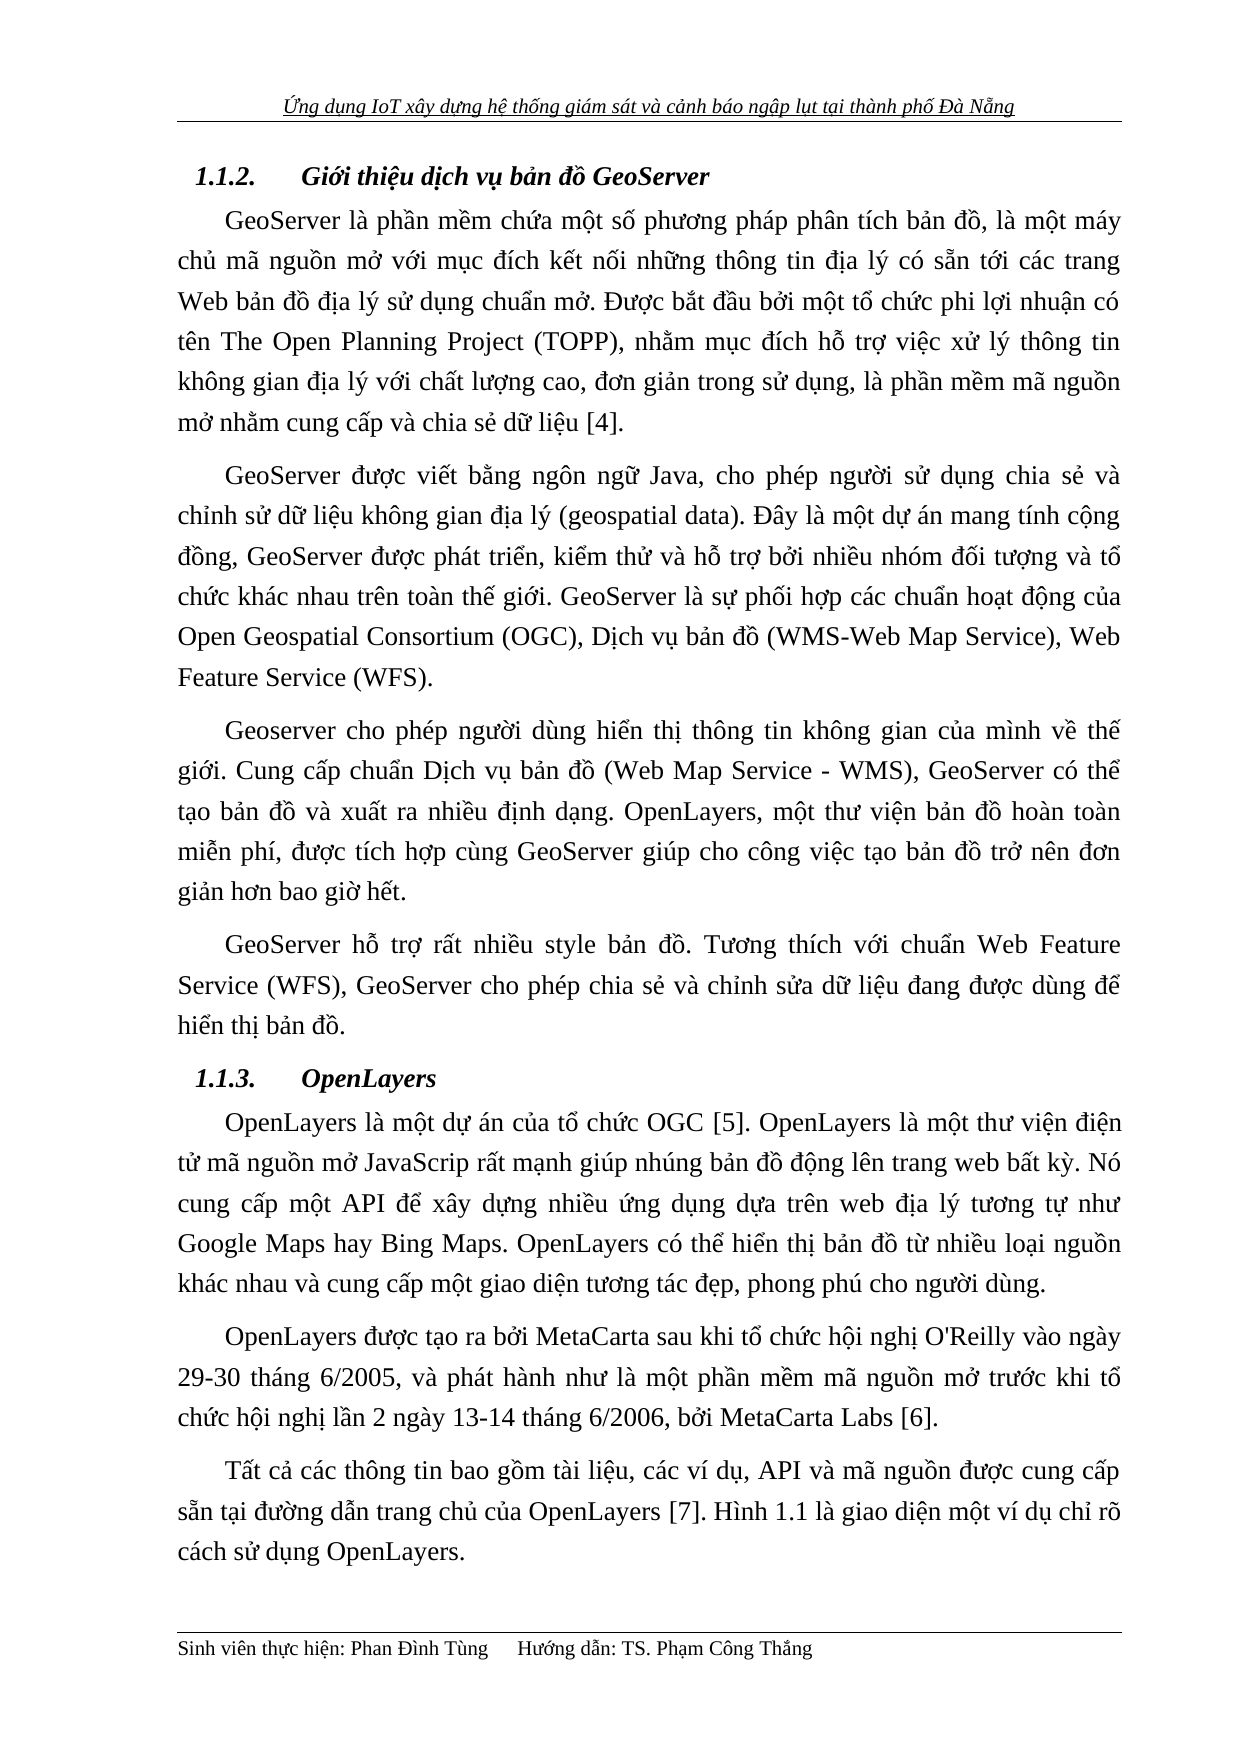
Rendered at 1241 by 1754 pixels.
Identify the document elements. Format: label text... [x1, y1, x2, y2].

text Tất cả các thông tin bao gồm tài liệu, các ví dụ, API và mã nguồn được cung cấp sẵn tại đường dẫn trang chủ của OpenLayers . Hình 1.1 là giao diện một ví dụ chỉ rõ cách sử dụng OpenLayers. [177, 1454, 1122, 1566]
text Geoserver cho phép người dùng hiển thị thông tin không gian của mình về thế giới. Cung cấp chuẩn Dịch vụ bản đồ (Web Map Service - WMS), GeoServer có thể tạo bản đồ và xuất ra nhiều định dạng. OpenLayers, một thư viện bản đồ hoàn toàn miễn phí, được tích hợp cùng GeoServer giúp cho công việc tạo bản đồ trở nên đơn giản hơn bao giờ hết. [177, 714, 1122, 907]
text OpenLayers được tạo ra bởi MetaCarta sau khi tổ chức hội nghị O'Reilly vào ngày 29-30 tháng 6/2005, và phát hành như là một phần mềm mã nguồn mở trước khi tổ chức hội nghị lần 2 ngày 13-14 tháng 6/2006, bởi MetaCarta Labs . [177, 1320, 1122, 1432]
subtitle 1.1.2. Giới thiệu dịch vụ bản đồ GeoServer [195, 160, 1122, 191]
text GeoServer là phần mềm chứa một số phương pháp phân tích bản đồ, là một máy chủ mã nguồn mở với mục đích kết nối những thông tin địa lý có sẵn tới các trang Web bản đồ địa lý sử dụng chuẩn mở. Được bắt đầu bởi một tổ chức phi lợi nhuận có tên The Open Planning Project (TOPP), nhằm mục đích hỗ trợ việc xử lý thông tin không gian địa lý với chất lượng cao, đơn giản trong sử dụng, là phần mềm mã nguồn mở nhằm cung cấp và chia sẻ dữ liệu . [177, 204, 1122, 437]
text GeoServer được viết bằng ngôn ngữ Java, cho phép người sử dụng chia sẻ và chỉnh sử dữ liệu không gian địa lý (geospatial data). Đây là một dự án mang tính cộng đồng, GeoServer được phát triển, kiểm thử và hỗ trợ bởi nhiều nhóm đối tượng và tổ chức khác nhau trên toàn thế giới. GeoServer là sự phối hợp các chuẩn hoạt động của Open Geospatial Consortium (OGC), Dịch vụ bản đồ (WMS-Web Map Service), Web Feature Service (WFS). [177, 459, 1122, 692]
subtitle 1.1.3. OpenLayers [195, 1062, 1122, 1093]
text GeoServer hỗ trợ rất nhiều style bản đồ. Tương thích với chuẩn Web Feature Service (WFS), GeoServer cho phép chia sẻ và chỉnh sửa dữ liệu đang được dùng để hiển thị bản đồ. [177, 928, 1122, 1040]
text OpenLayers là một dự án của tổ chức OGC . OpenLayers là một thư viện điện tử mã nguồn mở JavaScrip rất mạnh giúp nhúng bản đồ động lên trang web bất kỳ. Nó cung cấp một API để xây dựng nhiều ứng dụng dựa trên web địa lý tương tự như Google Maps hay Bing Maps. OpenLayers có thể hiển thị bản đồ từ nhiều loại nguồn khác nhau và cung cấp một giao diện tương tác đẹp, phong phú cho người dùng. [177, 1106, 1122, 1299]
